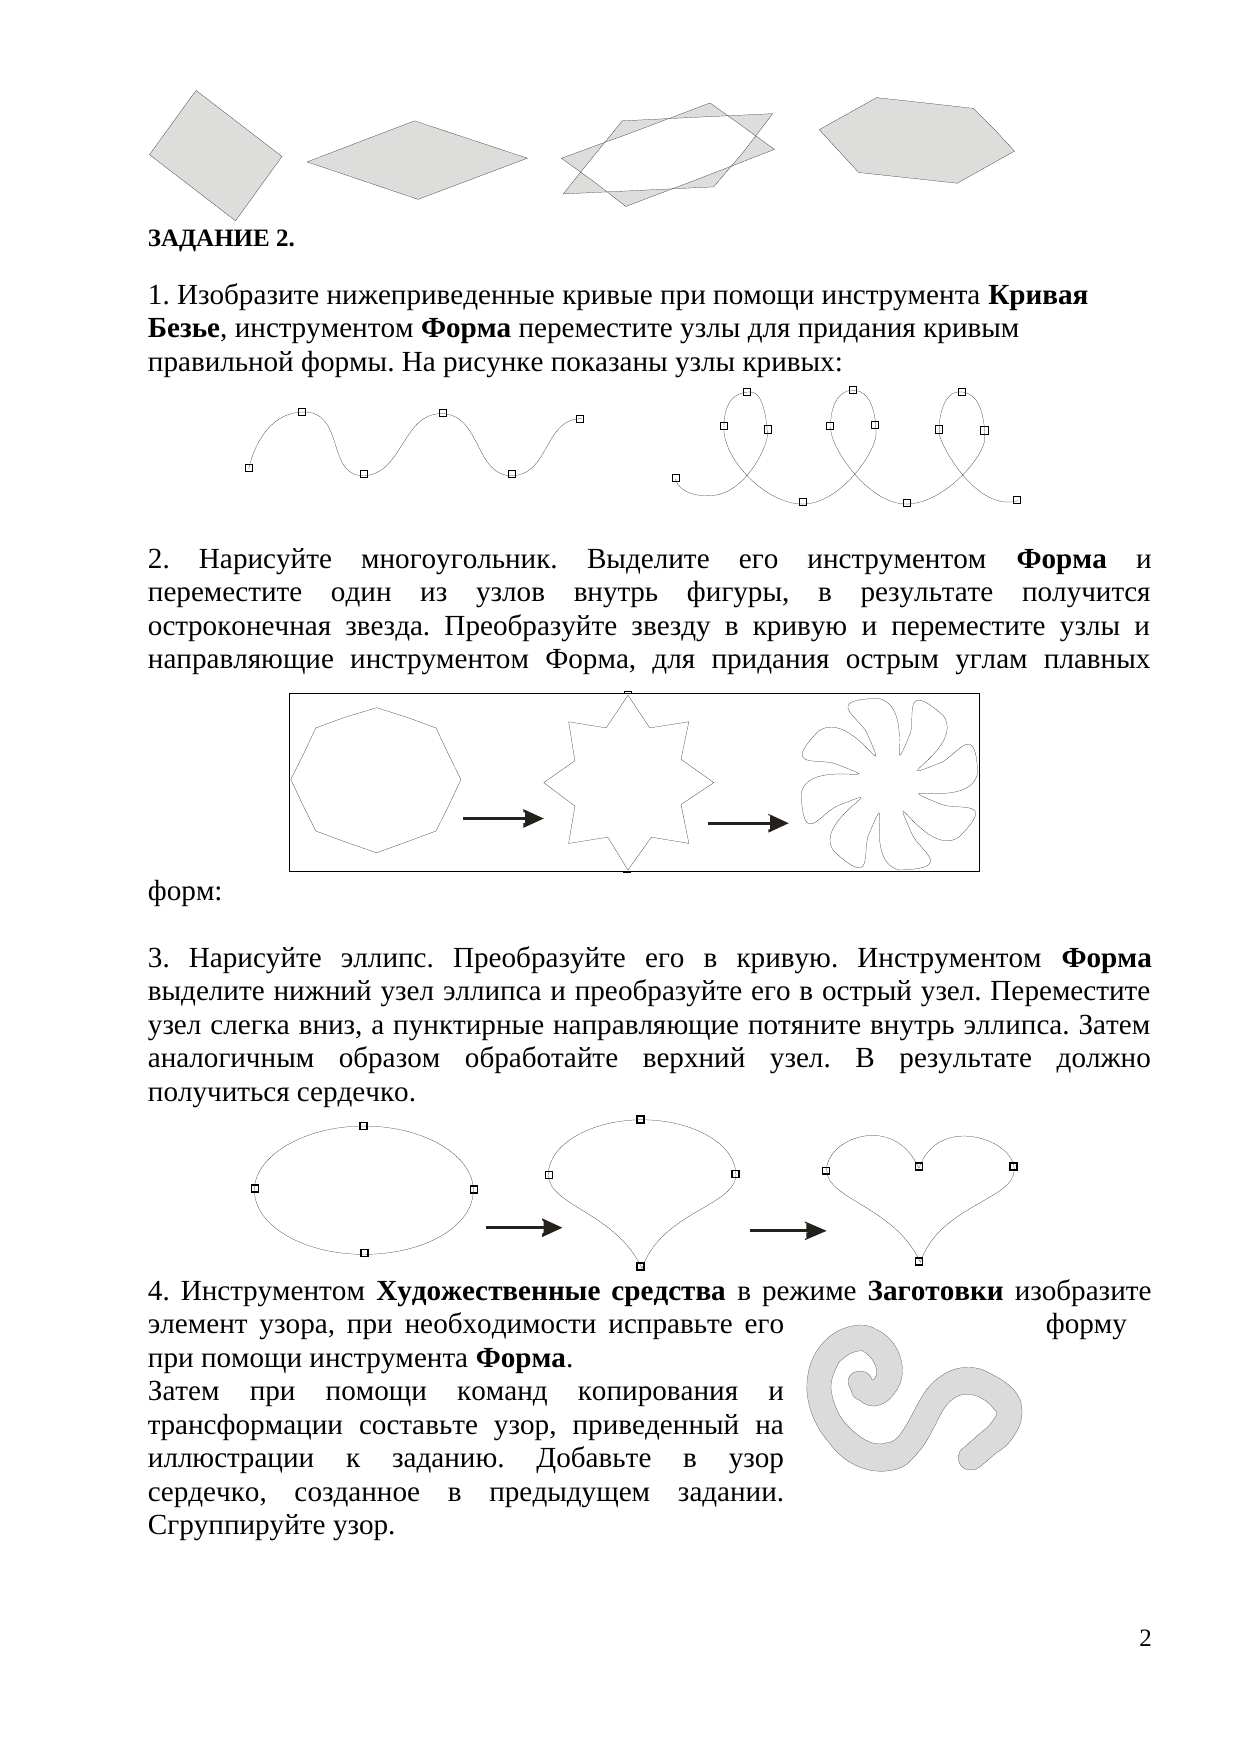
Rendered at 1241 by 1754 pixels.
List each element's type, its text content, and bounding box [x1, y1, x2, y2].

text 2. Нарисуйте многоугольник. Выделите его инструментом Форма и переместите один из узлов внутрь фигуры, в результате получится остроконечная звезда. Преобразуйте звезду в кривую и переместите узлы и направляющие инструментом Форма, для придания острым углам плавных форм: [148, 541, 1152, 906]
text 1. Изобразите нижеприведенные кривые при помощи инструмента Кривая Безье, инструментом Форма переместите узлы для придания кривым правильной формы. На рисунке показаны узлы кривых: [148, 277, 1152, 377]
text ЗАДАНИЕ 2. [148, 223, 1152, 252]
text 3. Нарисуйте эллипс. Преобразуйте его в кривую. Инструментом Форма выделите нижний узел эллипса и преобразуйте его в острый узел. Переместите узел слегка вниз, а пунктирные направляющие потяните внутрь эллипса. Затем аналогичным образом обработайте верхний узел. В результате должно получиться сердечко. [148, 940, 1152, 1107]
text Затем при помощи команд копирования и трансформации составьте узор, приведенный на иллюстрации к заданию. Добавьте в узор сердечко, созданное в предыдущем задании. Сгруппируйте узор. [148, 1373, 1152, 1541]
text 4. Инструментом Художественные средства в режиме Заготовки изобразите элемент узора, при необходимости исправьте его форму при помощи инструмента Форма. [148, 1107, 1152, 1373]
